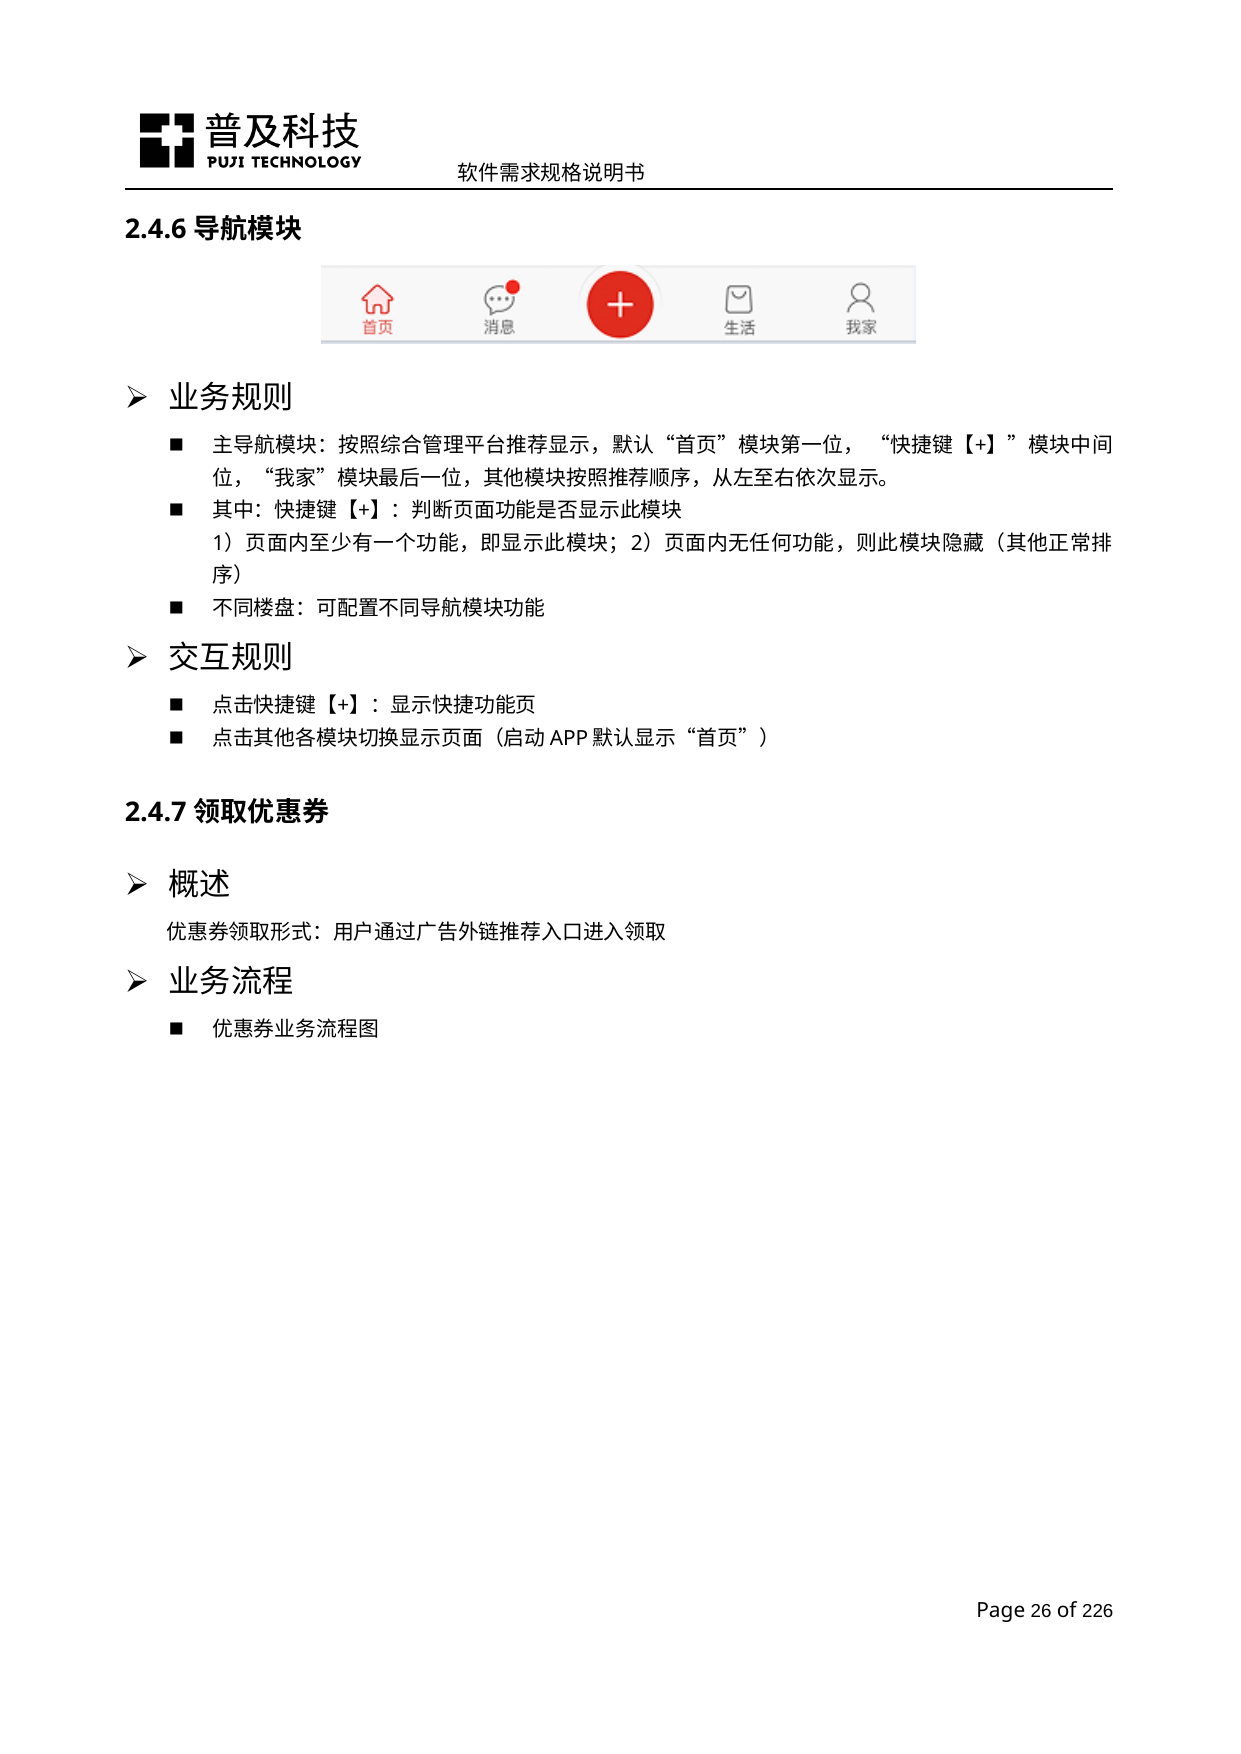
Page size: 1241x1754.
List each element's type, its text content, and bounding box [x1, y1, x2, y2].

text 优惠券领取形式：用户通过广告外链推荐入口进入领取 [124, 914, 1113, 946]
list 业务规则 [124, 363, 1113, 428]
list 交互规则 [124, 623, 1113, 688]
list 主导航模块：按照综合管理平台推荐显示，默认“首页”模块第一位， “快捷键【+】”模块中间位，“我家”模块最后一位，其他模块按照推荐顺序，从左至右依次显示。 [168, 428, 1113, 493]
list 优惠券业务流程图 [168, 1011, 1113, 1044]
subtitle 导航模块 [124, 194, 1113, 259]
list 其中：快捷键【+】：判断页面功能是否显示此模块 [168, 493, 1113, 525]
subtitle 领取优惠券 [124, 778, 1113, 843]
list 概述 [124, 849, 1113, 914]
list 不同楼盘：可配置不同导航模块功能 [168, 590, 1113, 623]
list 点击快捷键【+】：显示快捷功能页 [168, 688, 1113, 720]
list 点击其他各模块切换显示页面（启动APP默认显示“首页”） [168, 720, 1113, 753]
list 业务流程 [124, 946, 1113, 1011]
list 1）页面内至少有一个功能，即显示此模块；2）页面内无任何功能，则此模块隐藏（其他正常排序） [212, 525, 1113, 590]
picture [124, 103, 365, 180]
picture [321, 265, 917, 344]
